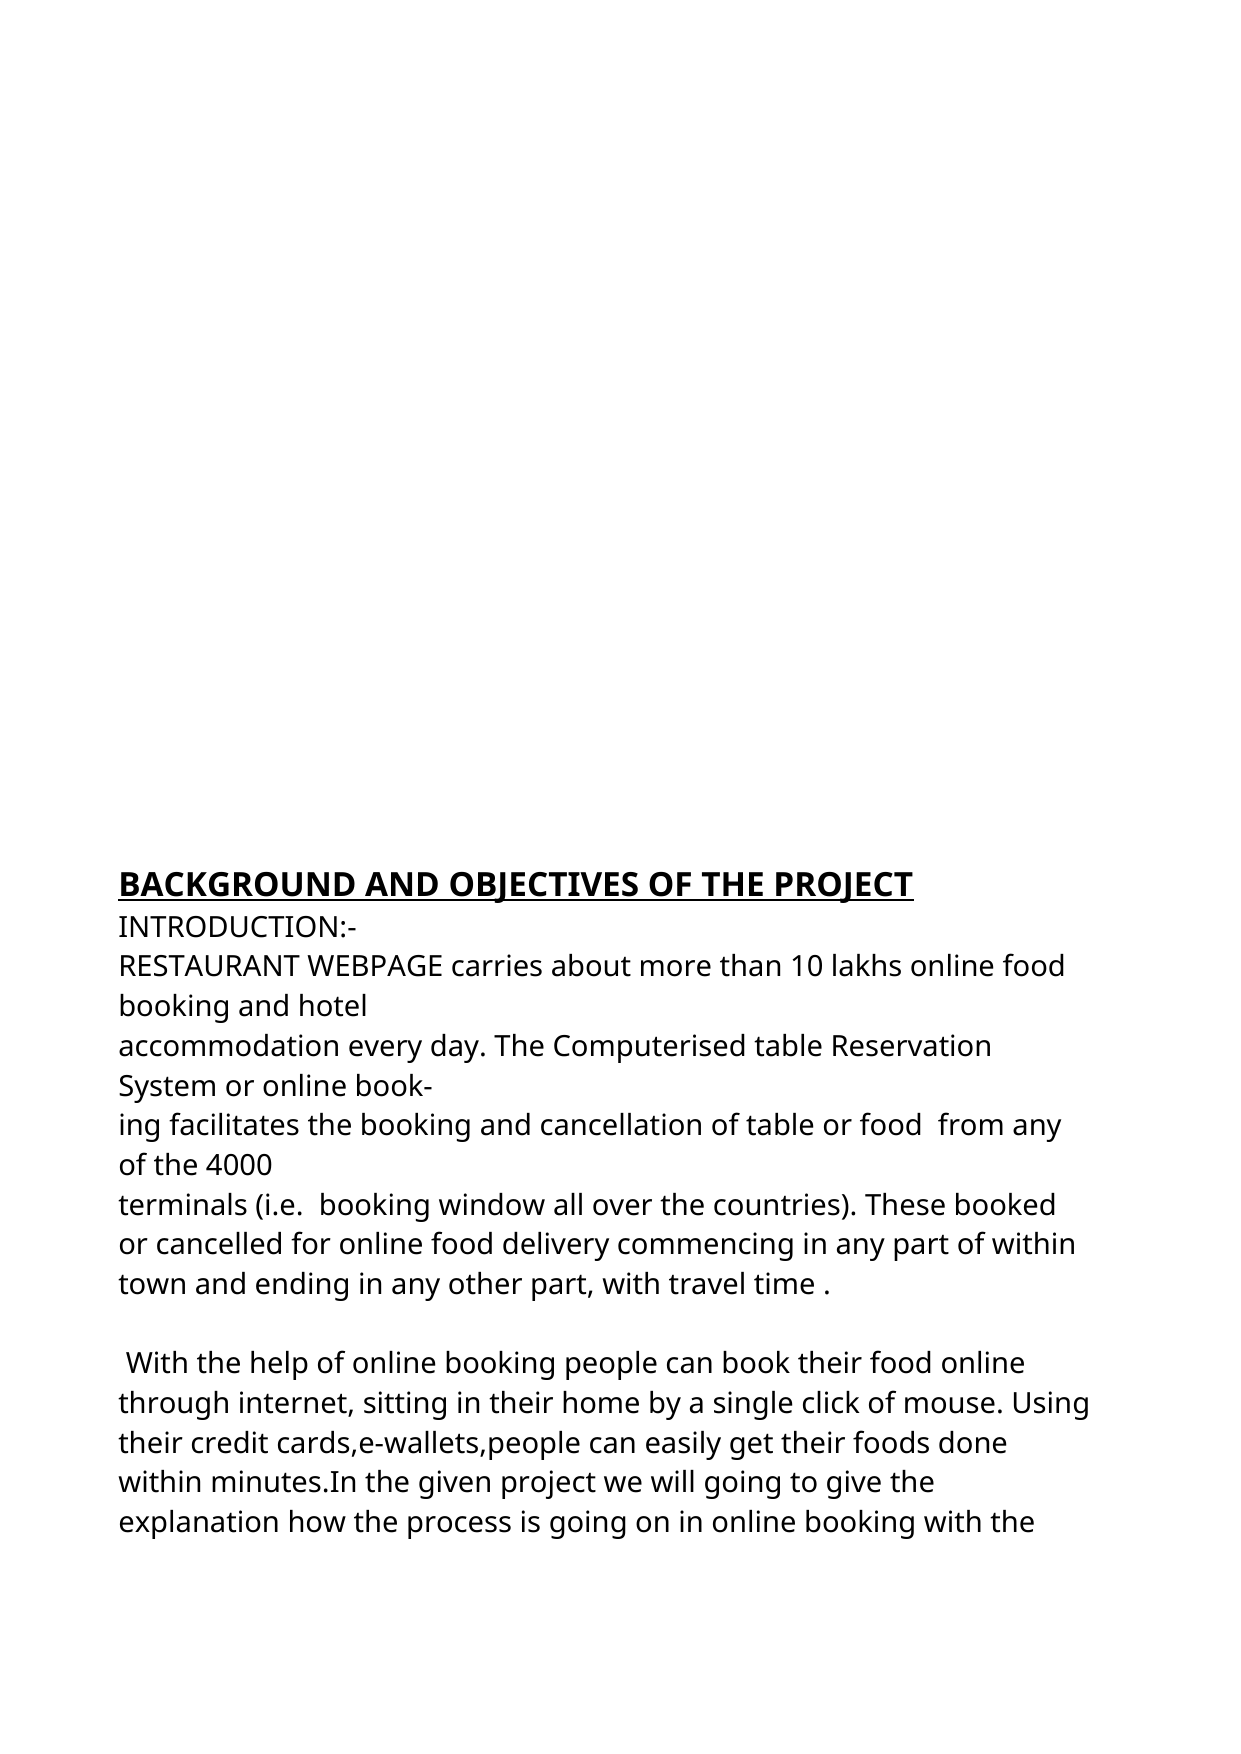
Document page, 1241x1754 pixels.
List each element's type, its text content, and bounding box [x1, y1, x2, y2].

text INTRODUCTION:- [118, 906, 1093, 946]
text BACKGROUND AND OBJECTIVES OF THE PROJECT [118, 861, 1093, 906]
text RESTAURANT WEBPAGE carries about more than 10 lakhs online food booking and hotel [118, 946, 1093, 1025]
text terminals (i.e. booking window all over the countries). These booked or cancelled for online food delivery commencing in any part of within town and ending in any other part, with travel time . [118, 1184, 1093, 1303]
text accommodation every day. The Computerised table Reservation System or online book- [118, 1025, 1093, 1104]
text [118, 1343, 1093, 1541]
text ing facilitates the booking and cancellation of table or food from any of the 4000 [118, 1104, 1093, 1184]
